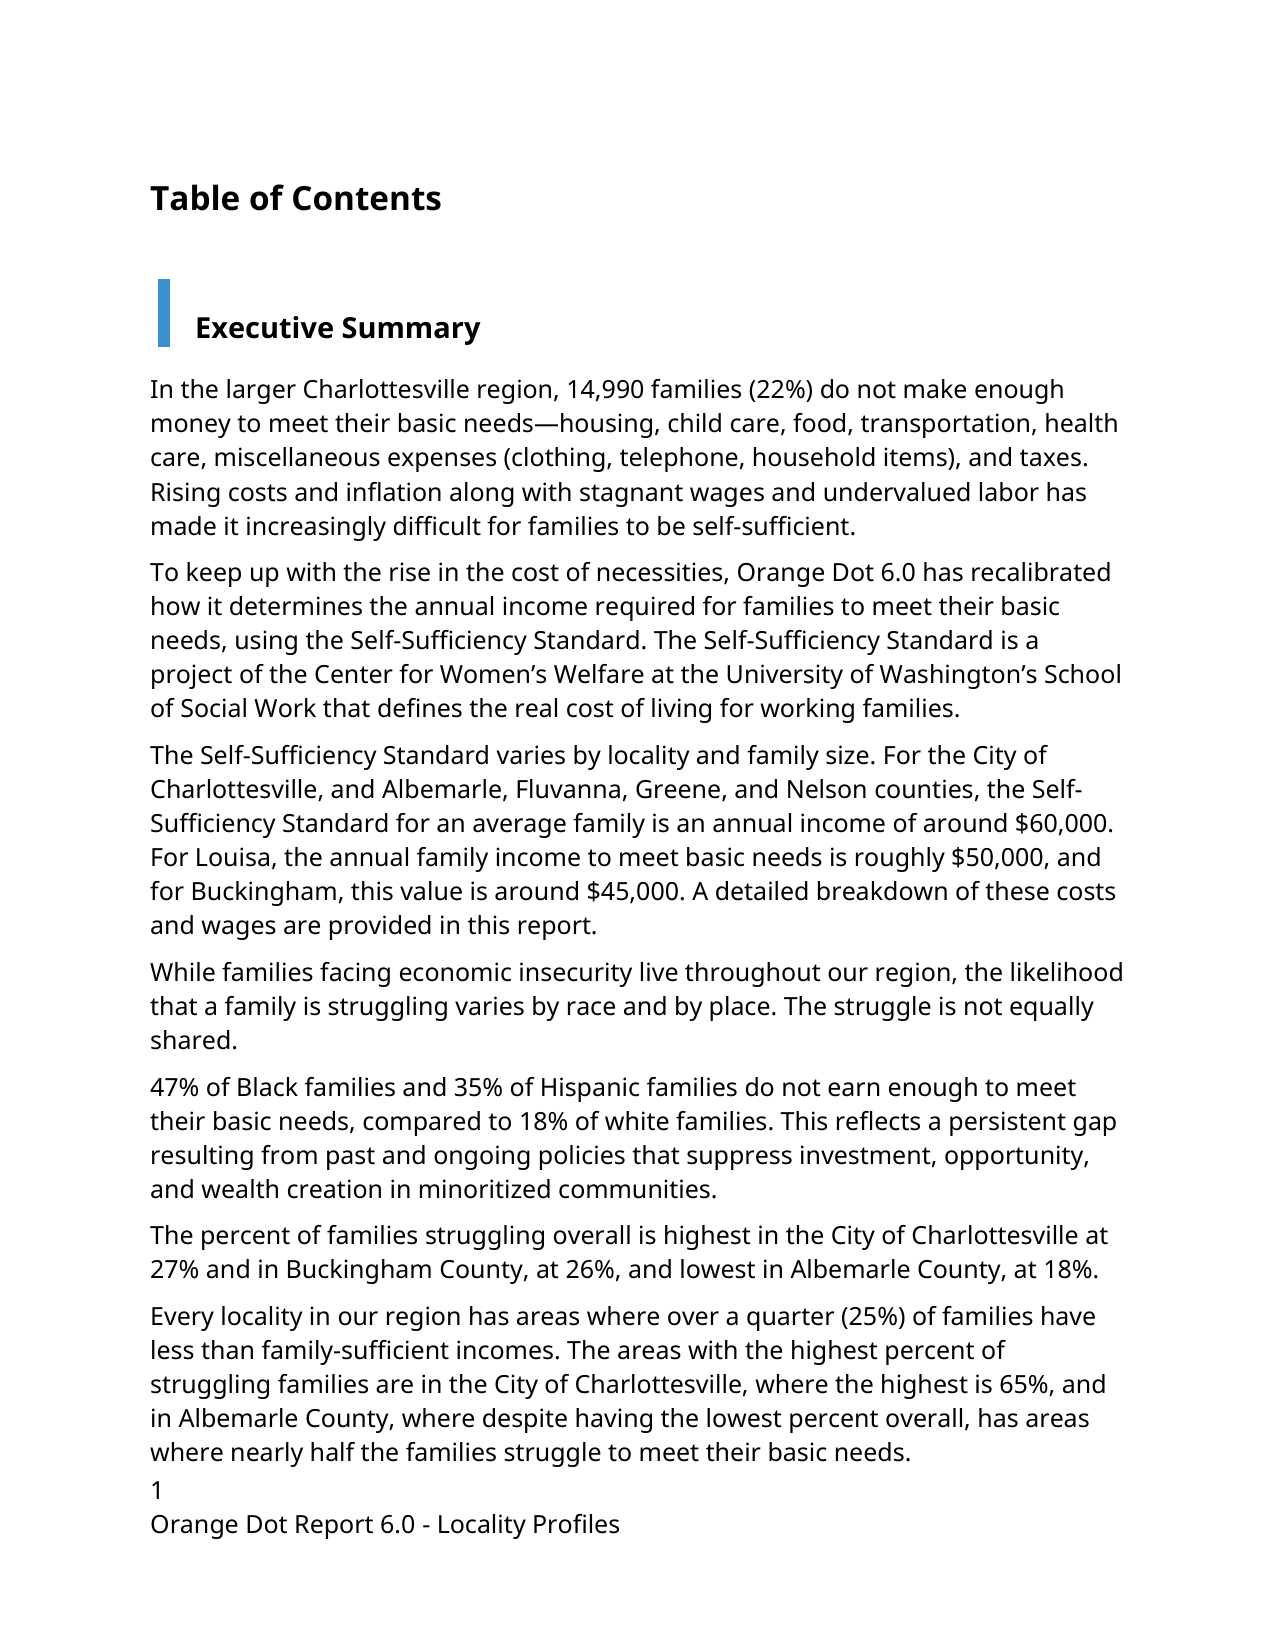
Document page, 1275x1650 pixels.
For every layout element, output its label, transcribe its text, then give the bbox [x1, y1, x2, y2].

text Every locality in our region has areas where over a quarter (25%) of families have less than family-sufficient incomes. The areas with the highest percent of struggling families are in the City of Charlottesville, where the highest is 65%, and in Albemarle County, where despite having the lowest percent overall, has areas where nearly half the families struggle to meet their basic needs. [150, 1298, 1125, 1469]
text 47% of Black families and 35% of Hispanic families do not earn enough to meet their basic needs, compared to 18% of white families. This reflects a persistent gap resulting from past and ongoing policies that suppress investment, opportunity, and wealth creation in minoritized communities. [150, 1069, 1125, 1205]
text To keep up with the rise in the cost of necessities, Orange Dot 6.0 has recalibrated how it determines the annual income required for families to meet their basic needs, using the Self-Sufficiency Standard. The Self-Sufficiency Standard is a project of the Center for Women’s Welfare at the University of Washington’s School of Social Work that defines the real cost of living for working families. [150, 555, 1125, 725]
text The Self-Sufficiency Standard varies by locality and family size. For the City of Charlottesville, and Albemarle, Fluvanna, Greene, and Nelson counties, the Self-Sufficiency Standard for an average family is an annual income of around $60,000. For Louisa, the annual family income to meet basic needs is roughly $50,000, and for Buckingham, this value is around $45,000. A detailed breakdown of these costs and wages are provided in this report. [150, 738, 1125, 942]
text In the larger Charlottesville region, 14,990 families (22%) do not make enough money to meet their basic needs—housing, child care, food, transportation, health care, miscellaneous expenses (clothing, telephone, household items), and taxes. Rising costs and inflation along with stagnant wages and undervalued labor has made it increasingly difficult for families to be self-sufficient. [150, 372, 1125, 542]
text While families facing economic insecurity live throughout our region, the likelihood that a family is struggling varies by race and by place. The struggle is not equally shared. [150, 954, 1125, 1057]
text The percent of families struggling overall is highest in the City of Charlottesville at 27% and in Buckingham County, at 26%, and lowest in Albemarle County, at 18%. [150, 1218, 1125, 1286]
subtitle Executive Summary [170, 279, 1125, 347]
